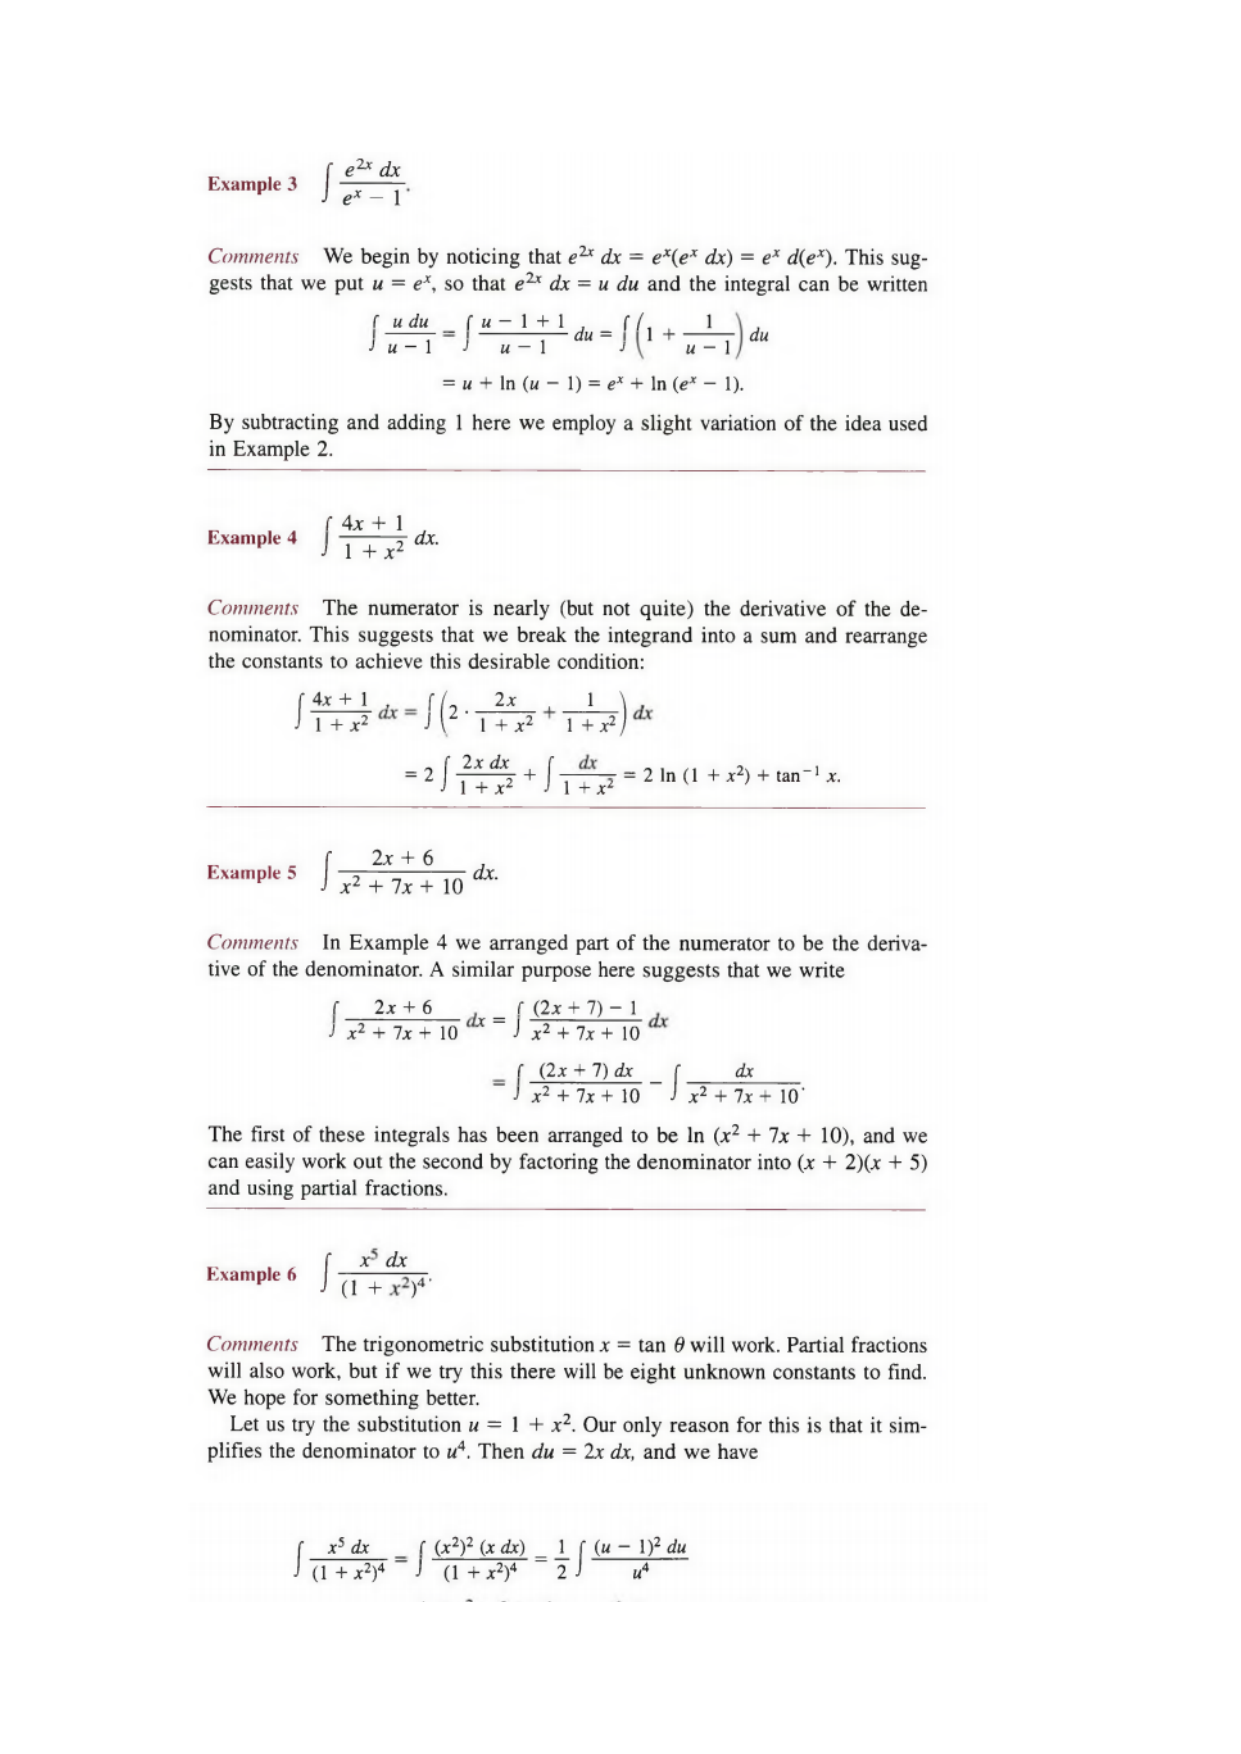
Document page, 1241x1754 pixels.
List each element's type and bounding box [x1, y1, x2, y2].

picture [187, 152, 1053, 1602]
